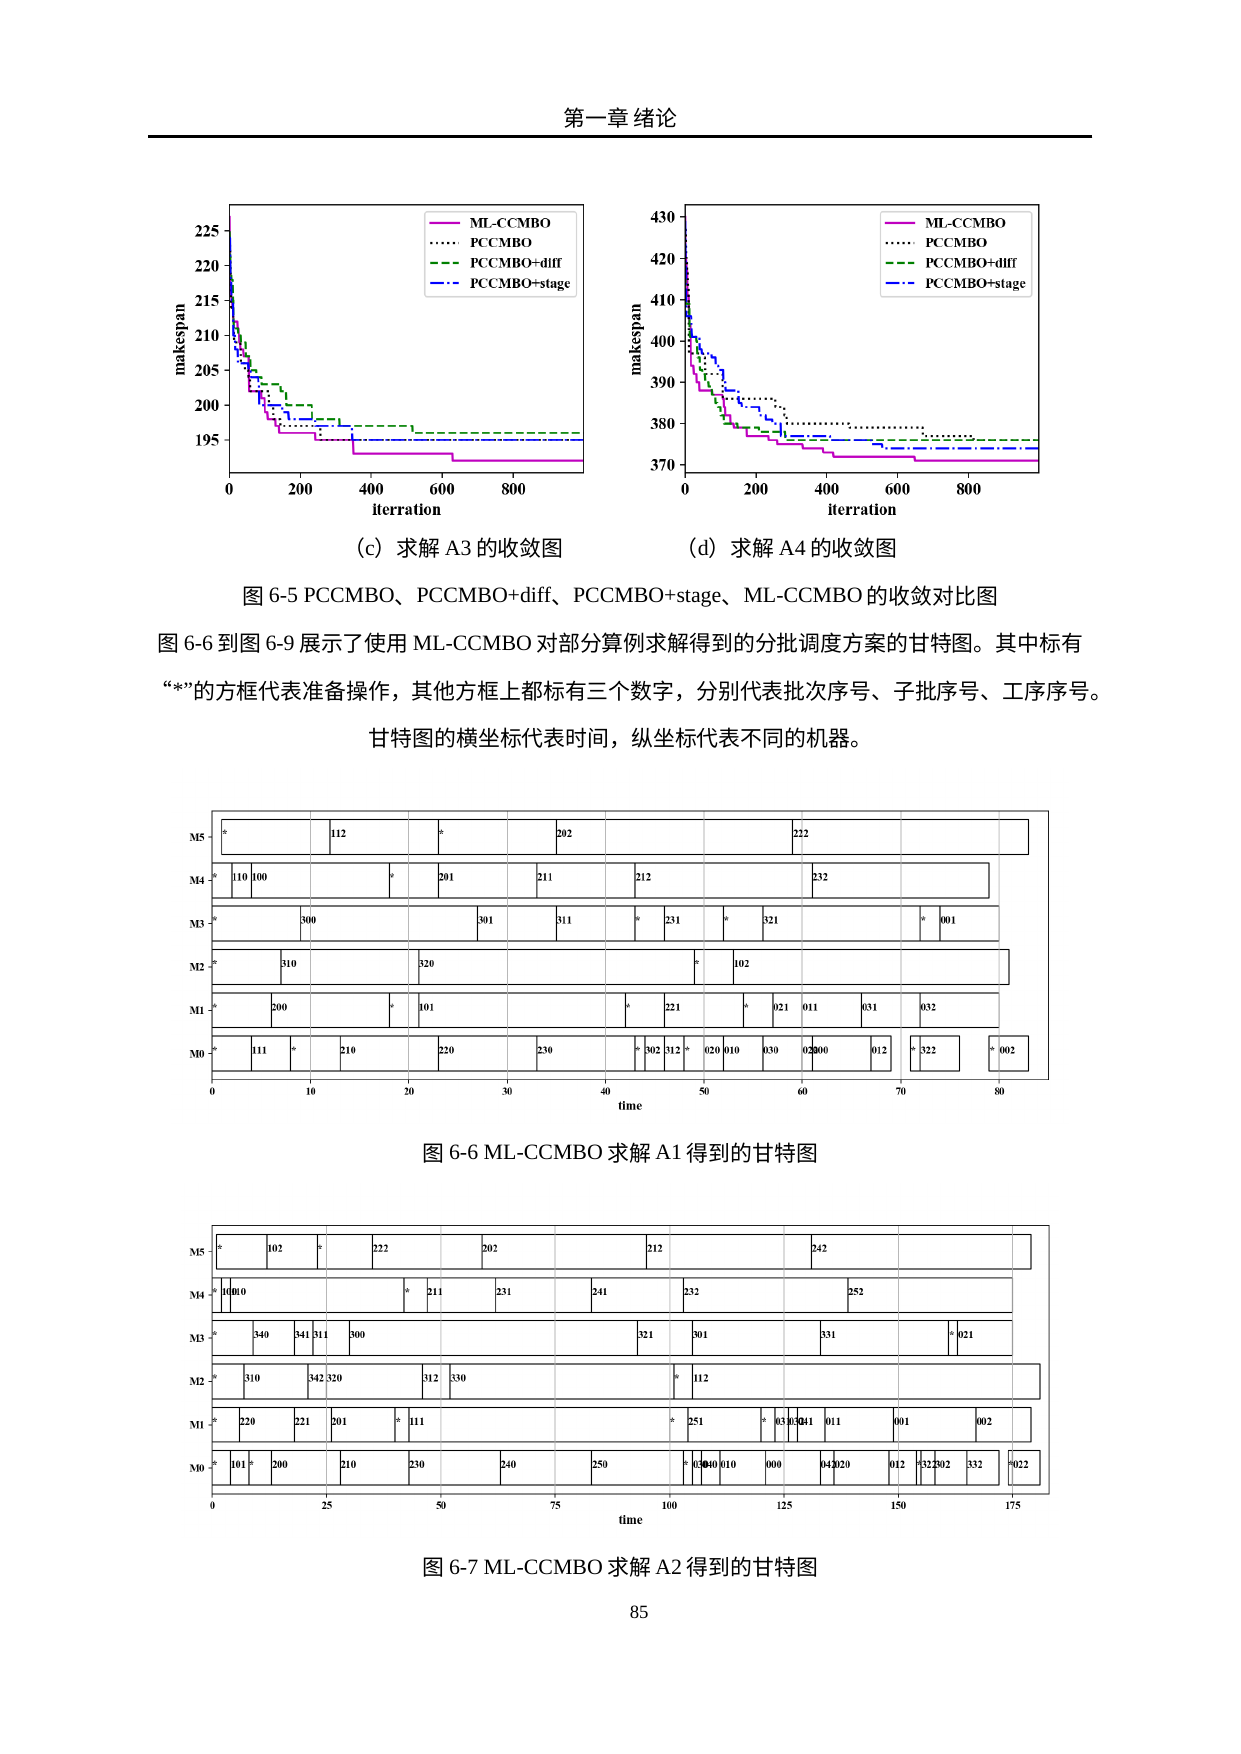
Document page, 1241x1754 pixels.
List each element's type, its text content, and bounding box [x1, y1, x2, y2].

picture [172, 162, 1084, 517]
picture [181, 1183, 1060, 1538]
picture [171, 768, 1070, 1124]
text （c）求解A3的收敛图 （d）求解A4的收敛图 [148, 531, 1092, 563]
text 图6-7 ML-CCMBO求解A2得到的甘特图 [148, 1550, 1092, 1582]
text 图6-5 PCCMBO、PCCMBO+diff、PCCMBO+stage、ML-CCMBO的收敛对比图 [148, 579, 1092, 610]
text 图6-6 ML-CCMBO求解A1得到的甘特图 [148, 1136, 1092, 1168]
